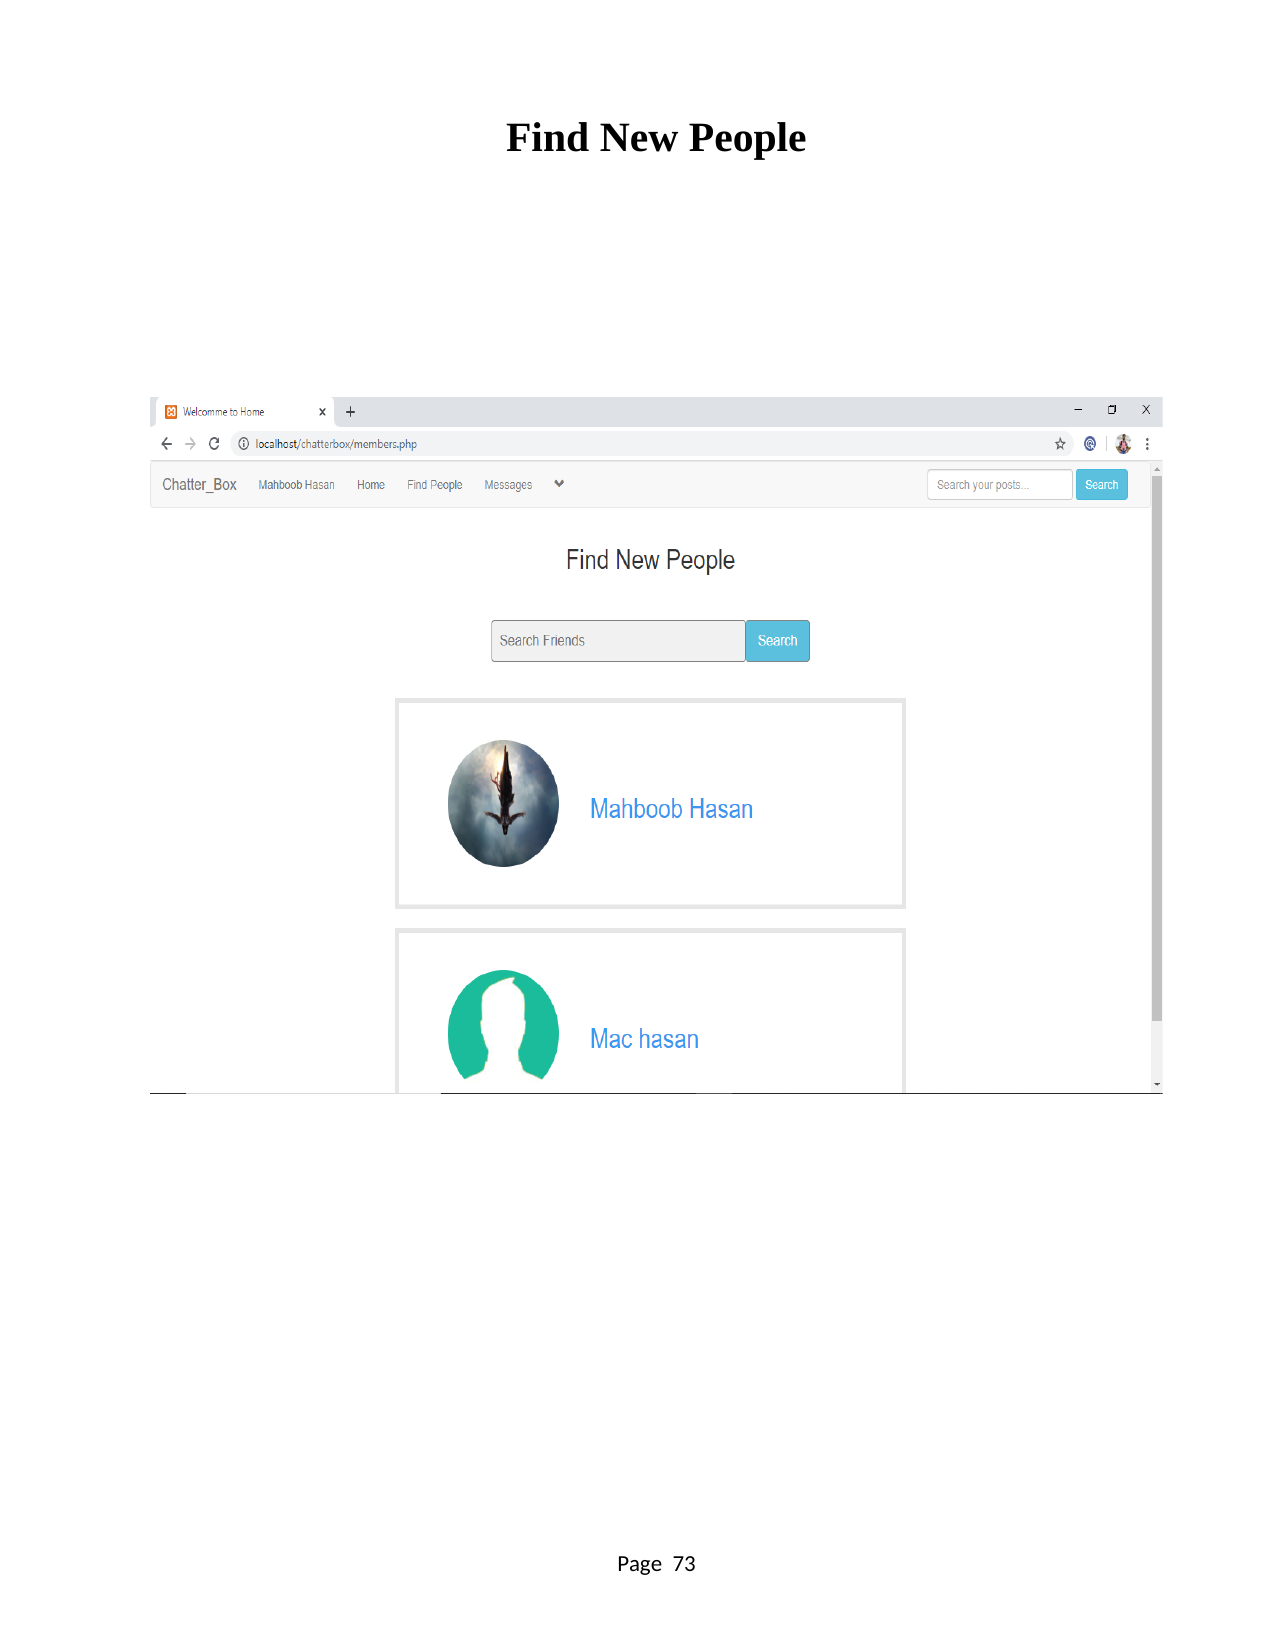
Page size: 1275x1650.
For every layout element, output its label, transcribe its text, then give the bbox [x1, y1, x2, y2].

picture [150, 397, 1163, 1094]
text Find New People [150, 112, 1162, 160]
